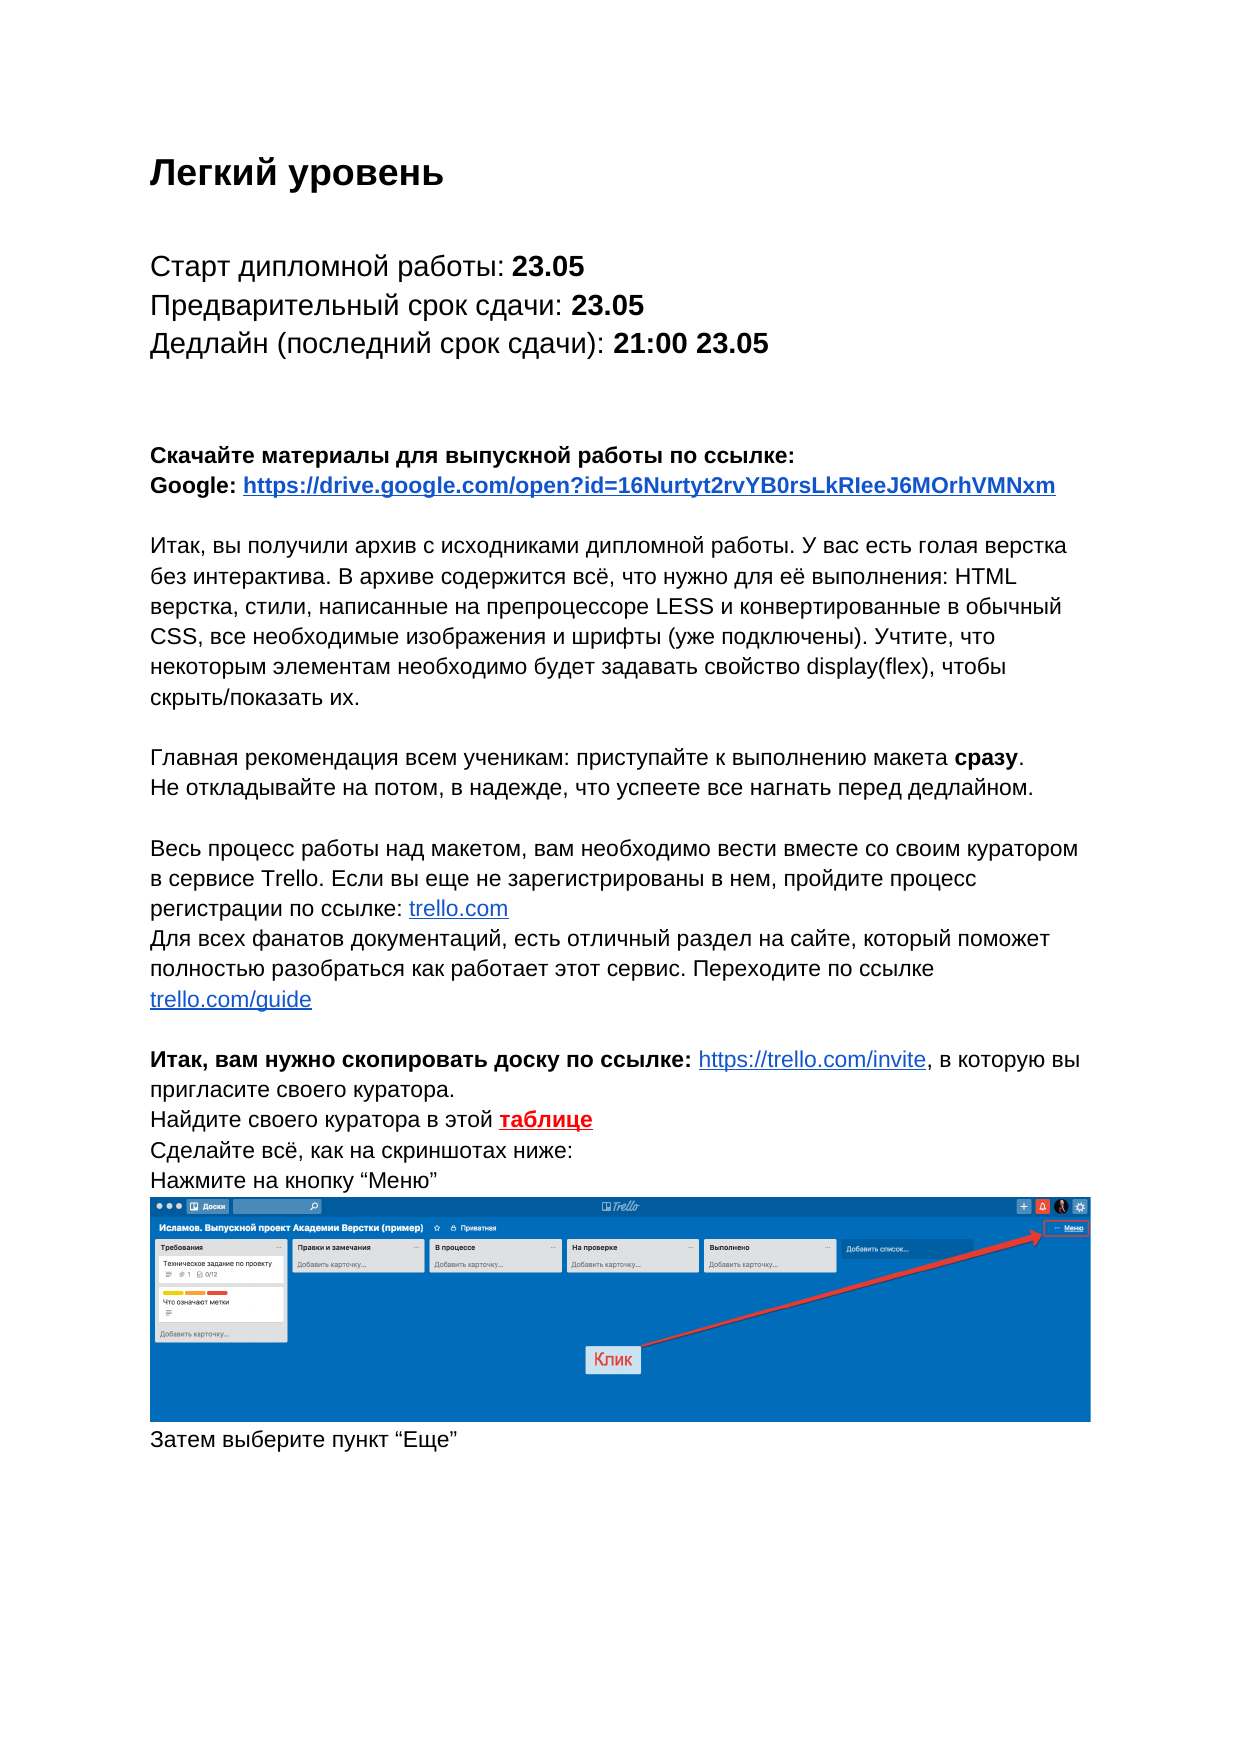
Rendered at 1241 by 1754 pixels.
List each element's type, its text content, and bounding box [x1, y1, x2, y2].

text Легкий уровень [150, 150, 1090, 193]
text Затем выберите пункт “Еще” [150, 1426, 1090, 1452]
text Главная рекомендация всем ученикам: приступайте к выполнению макета сразу. [150, 744, 1090, 770]
text Дедлайн (последний срок сдачи): 21:00 23.05 [150, 326, 1090, 360]
text Не откладывайте на потом, в надежде, что успеете все нагнать перед дедлайном. [150, 774, 1090, 801]
text Итак, вам нужно скопировать доску по ссылке: https://trello.com/invite, в которую вы пригласите своего куратора. [150, 1046, 1090, 1103]
text Скачайте материалы для выпускной работы по ссылке: [150, 442, 1090, 468]
picture [150, 1197, 1091, 1422]
text Для всех фанатов документаций, есть отличный раздел на сайте, который поможет полностью разобраться как работает этот сервис. Переходите по ссылке trello.com/guide [150, 925, 1090, 1012]
text Весь процесс работы над макетом, вам необходимо вести вместе со своим куратором в сервисе Trello. Если вы еще не зарегистрированы в нем, пройдите процесс регистрации по ссылке: trello.com [150, 834, 1090, 921]
text Предварительный срок сдачи: 23.05 [150, 288, 1090, 321]
text Старт дипломной работы: 23.05 [150, 249, 1090, 283]
text Нажмите на кнопку “Меню” [150, 1167, 1090, 1197]
text Сделайте всё, как на скриншотах ниже: [150, 1137, 1090, 1163]
text Google: https://drive.google.com/open?id=16Nurtyt2rvYB0rsLkRIeeJ6MOrhVMNxm [150, 472, 1090, 498]
text Найдите своего куратора в этой таблице [150, 1106, 1090, 1133]
text Итак, вы получили архив с исходниками дипломной работы. У вас есть голая верстка без интерактива. В архиве содержится всё, что нужно для её выполнения: HTML верстка, стили, написанные на препроцессоре LESS и конвертированные в обычный CSS, все необходимые изображения и шрифты (уже подключены). Учтите, что некоторым элементам необходимо будет задавать свойство display(flex), чтобы скрыть/показать их. [150, 532, 1090, 710]
